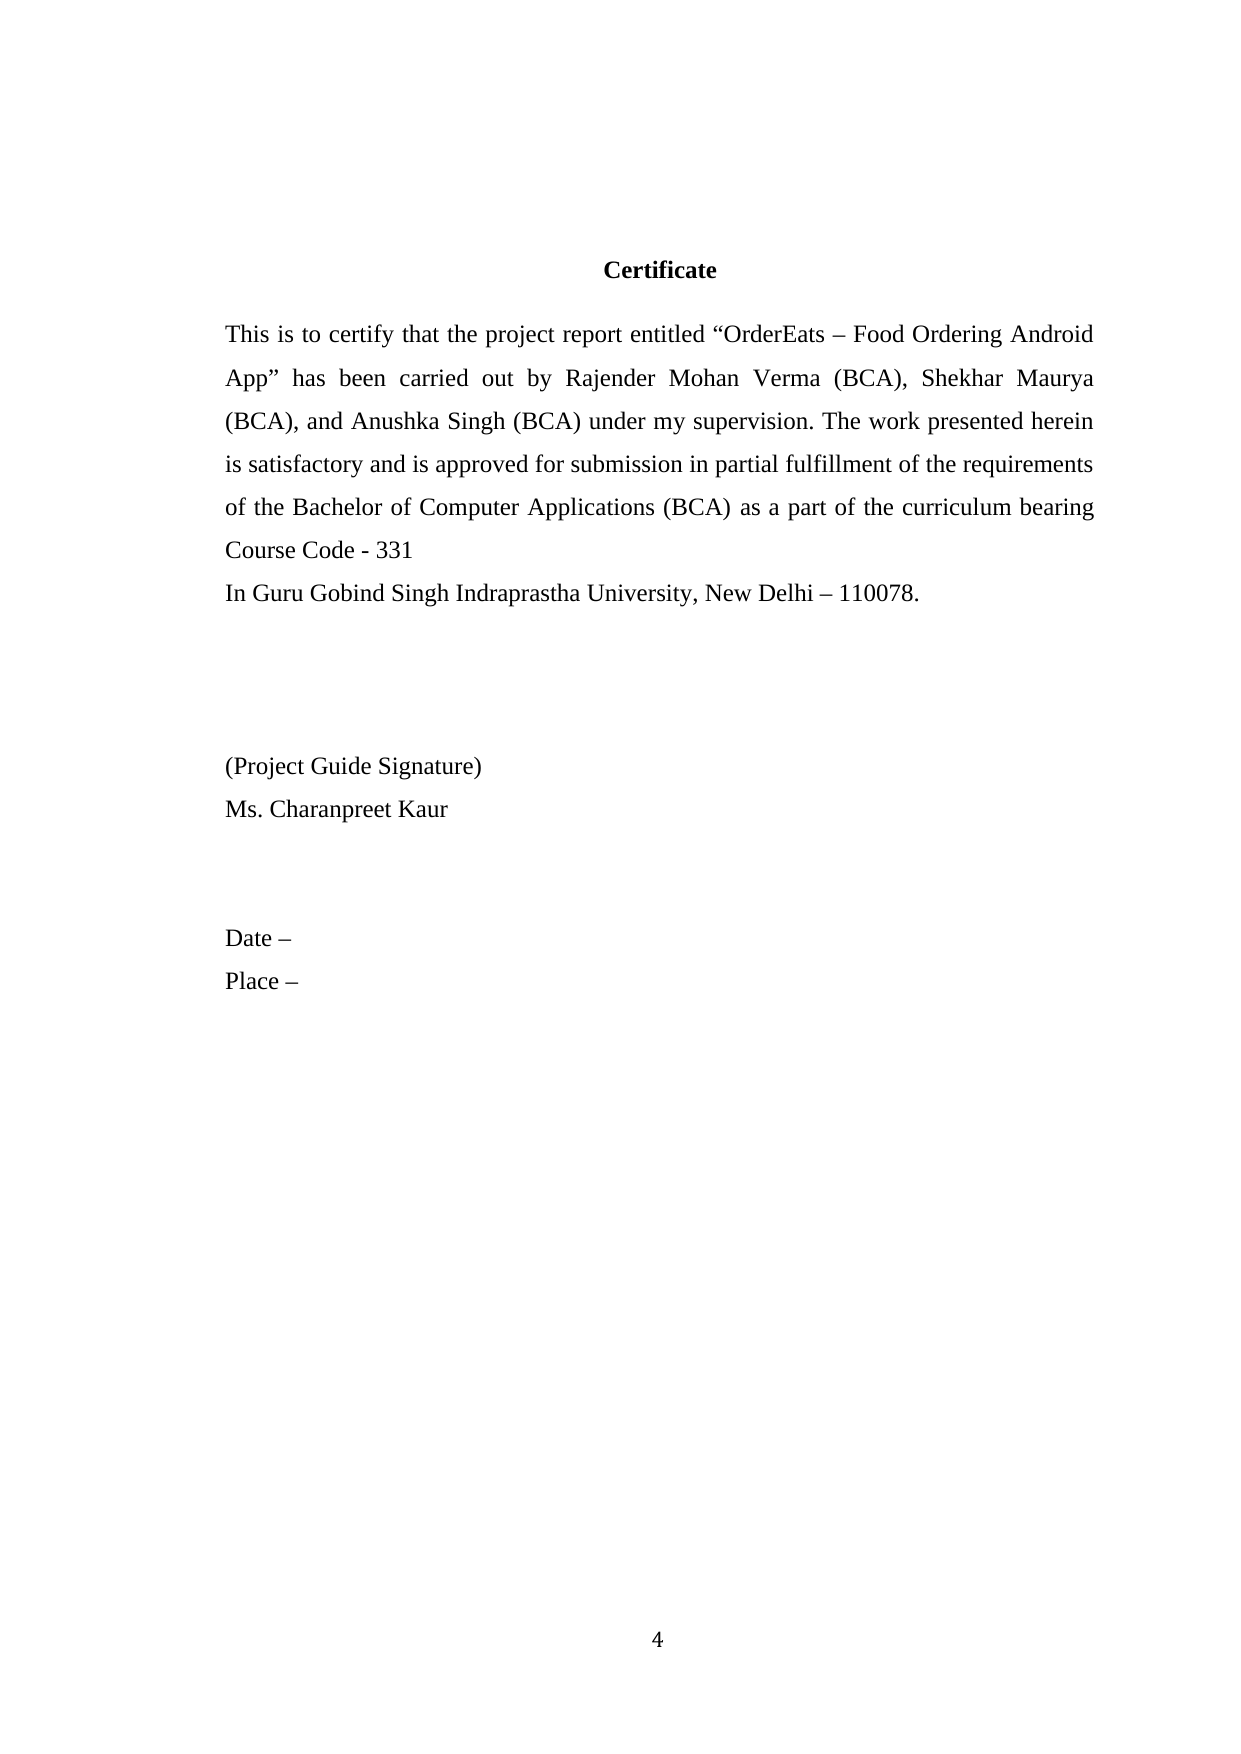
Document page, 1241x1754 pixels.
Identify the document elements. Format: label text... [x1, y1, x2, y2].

text This is to certify that the project report entitled “OrderEats – Food Ordering Android App” has been carried out by Rajender Mohan Verma (BCA), Shekhar Maurya (BCA), and Anushka Singh (BCA) under my supervision. The work presented herein is satisfactory and is approved for submission in partial fulfillment of the requirements of the Bachelor of Computer Applications (BCA) as a part of the curriculum bearing Course Code - 331 [225, 319, 1095, 564]
text In Guru Gobind Singh Indraprastha University, New Delhi – 110078. [225, 578, 1095, 607]
text (Project Guide Signature) Ms. Charanpreet Kaur [225, 751, 1095, 823]
text Certificate [225, 256, 1095, 284]
text Place – [225, 966, 1095, 995]
text Date – [225, 923, 1095, 952]
